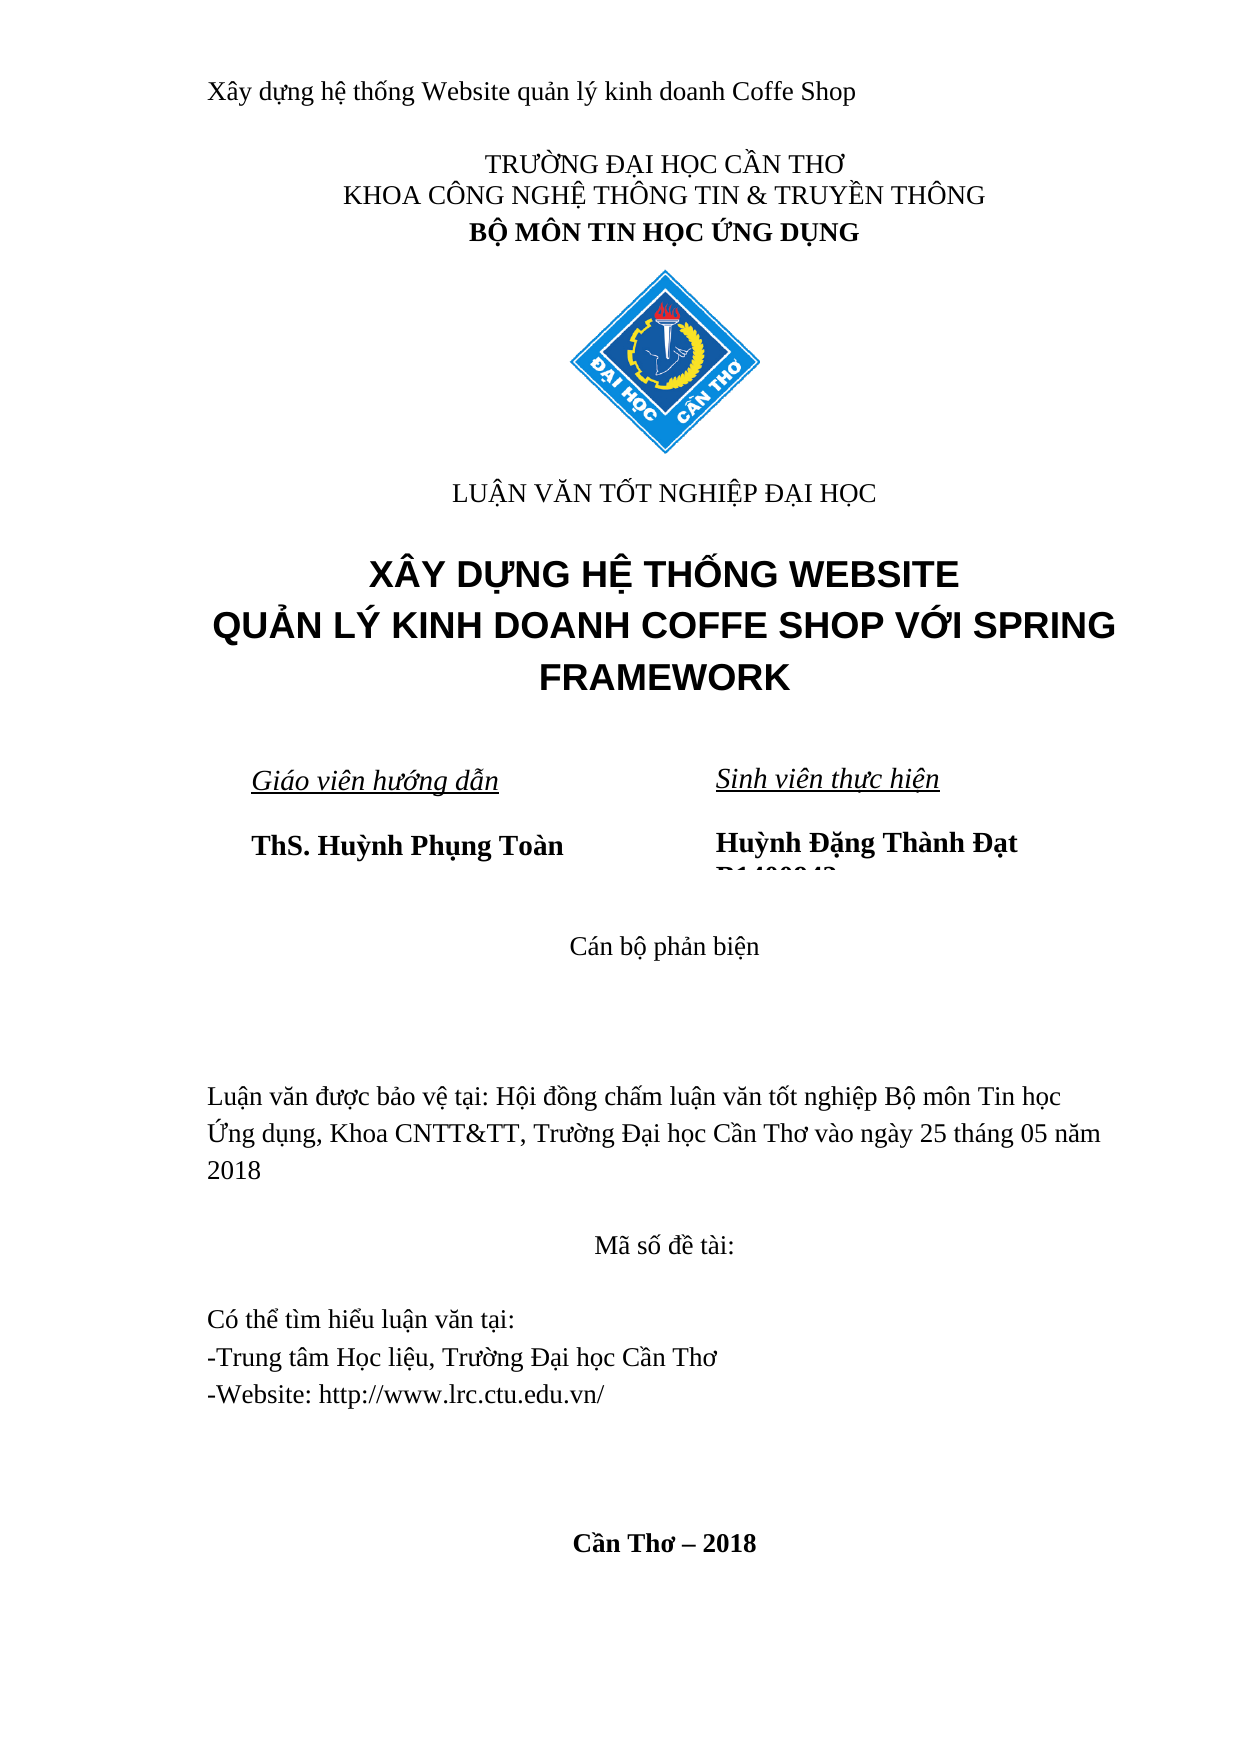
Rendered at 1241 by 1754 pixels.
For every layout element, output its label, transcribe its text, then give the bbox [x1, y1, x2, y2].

text Cần Thơ – 2018 [207, 1527, 1122, 1558]
text 2018 [207, 1154, 1122, 1185]
text BỘ MÔN TIN HỌC ỨNG DỤNG [207, 216, 1122, 247]
text KHOA CÔNG NGHỆ THÔNG TIN & TRUYỀN THÔNG [207, 179, 1122, 210]
text LUẬN VĂN TỐT NGHIỆP ĐẠI HỌC [207, 477, 1122, 508]
text -Website: http://www.lrc.ctu.edu.vn/ [207, 1378, 1122, 1409]
text QUẢN LÝ KINH DOANH COFFE SHOP VỚI SPRING FRAMEWORK [207, 603, 1122, 698]
text Cán bộ phản biện [207, 931, 1122, 962]
text -Trung tâm Học liệu, Trường Đại học Cần Thơ [207, 1341, 1122, 1372]
text TRƯỜNG ĐẠI HỌC CẦN THƠ [207, 148, 1122, 179]
text Ứng dụng, Khoa CNTT&TT, Trường Đại học Cần Thơ vào ngày 25 tháng 05 năm [207, 1117, 1122, 1148]
picture [569, 269, 760, 454]
text XÂY DỰNG HỆ THỐNG WEBSITE [207, 552, 1122, 595]
text Mã số đề tài: [207, 1229, 1122, 1260]
text Có thể tìm hiểu luận văn tại: [207, 1303, 1122, 1334]
text Luận văn được bảo vệ tại: Hội đồng chấm luận văn tốt nghiệp Bộ môn Tin học [207, 1080, 1122, 1111]
